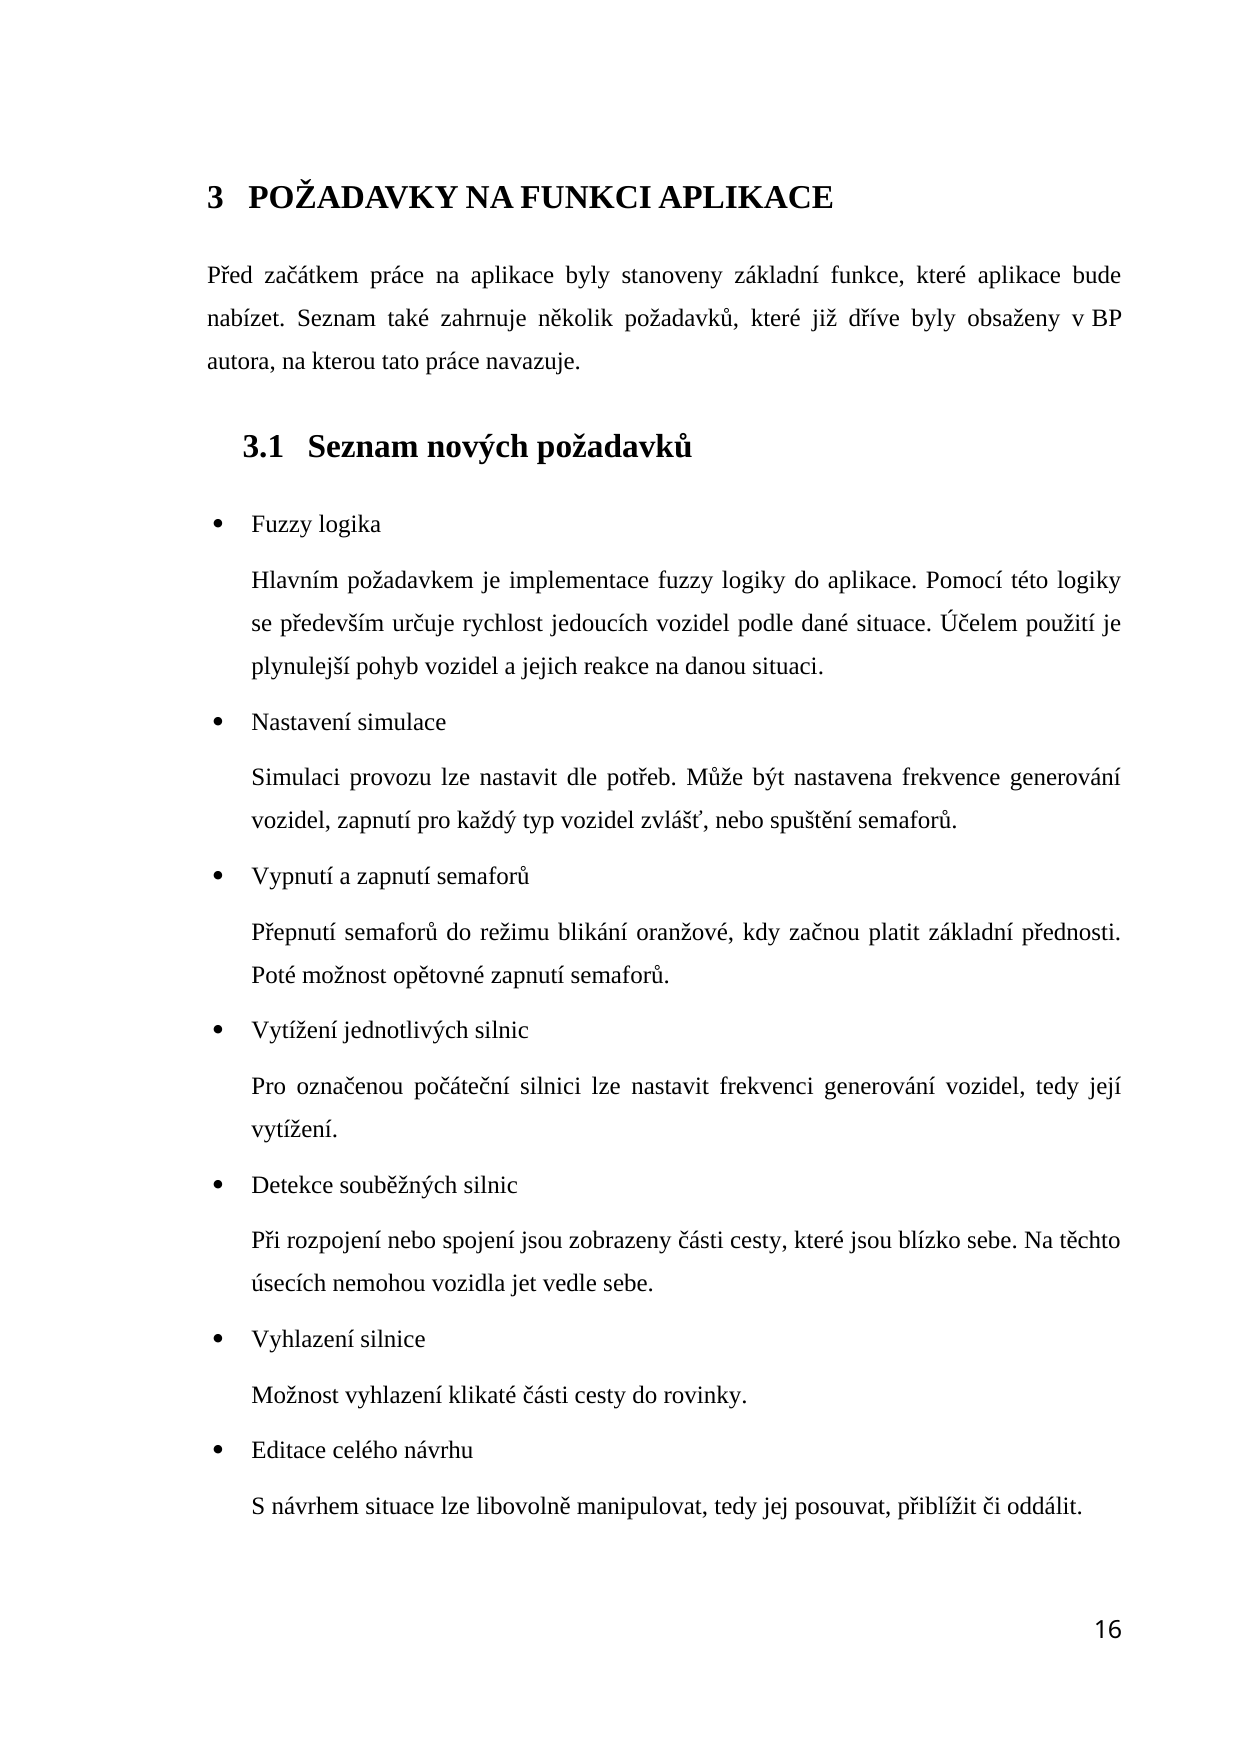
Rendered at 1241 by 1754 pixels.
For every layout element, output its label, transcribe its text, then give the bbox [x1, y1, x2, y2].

list Nastavení simulace [214, 707, 1122, 735]
text Při rozpojení nebo spojení jsou zobrazeny části cesty, které jsou blízko sebe. Na těchto úsecích nemohou vozidla jet vedle sebe. [251, 1225, 1122, 1297]
text Hlavním požadavkem je implementace fuzzy logiky do aplikace. Pomocí této logiky se především určuje rychlost jedoucích vozidel podle dané situace. Účelem použití je plynulejší pohyb vozidel a jejich reakce na danou situaci. [251, 565, 1122, 680]
text Požadavky na funkci aplikace [207, 177, 1122, 216]
list Editace celého návrhu [214, 1435, 1122, 1464]
text S návrhem situace lze libovolně manipulovat, tedy jej posouvat, přiblížit či oddálit. [251, 1491, 1122, 1520]
text Pro označenou počáteční silnici lze nastavit frekvenci generování vozidel, tedy její vytížení. [251, 1071, 1122, 1143]
list Vytížení jednotlivých silnic [214, 1015, 1122, 1044]
list Fuzzy logika [214, 509, 1122, 538]
text Přepnutí semaforů do režimu blikání oranžové, kdy začnou platit základní přednosti. Poté možnost opětovné zapnutí semaforů. [251, 917, 1122, 988]
list Detekce souběžných silnic [214, 1170, 1122, 1198]
text Před začátkem práce na aplikace byly stanoveny základní funkce, které aplikace bude nabízet. Seznam také zahrnuje několik požadavků, které již dříve byly obsaženy v BP autora, na kterou tato práce navazuje. [207, 260, 1122, 375]
list Vyhlazení silnice [214, 1324, 1122, 1353]
list Vypnutí a zapnutí semaforů [214, 861, 1122, 890]
text Možnost vyhlazení klikaté části cesty do rovinky. [251, 1380, 1122, 1408]
text Seznam nových požadavků [242, 427, 1122, 465]
text Simulaci provozu lze nastavit dle potřeb. Může být nastavena frekvence generování vozidel, zapnutí pro každý typ vozidel zvlášť, nebo spuštění semaforů. [251, 762, 1122, 834]
